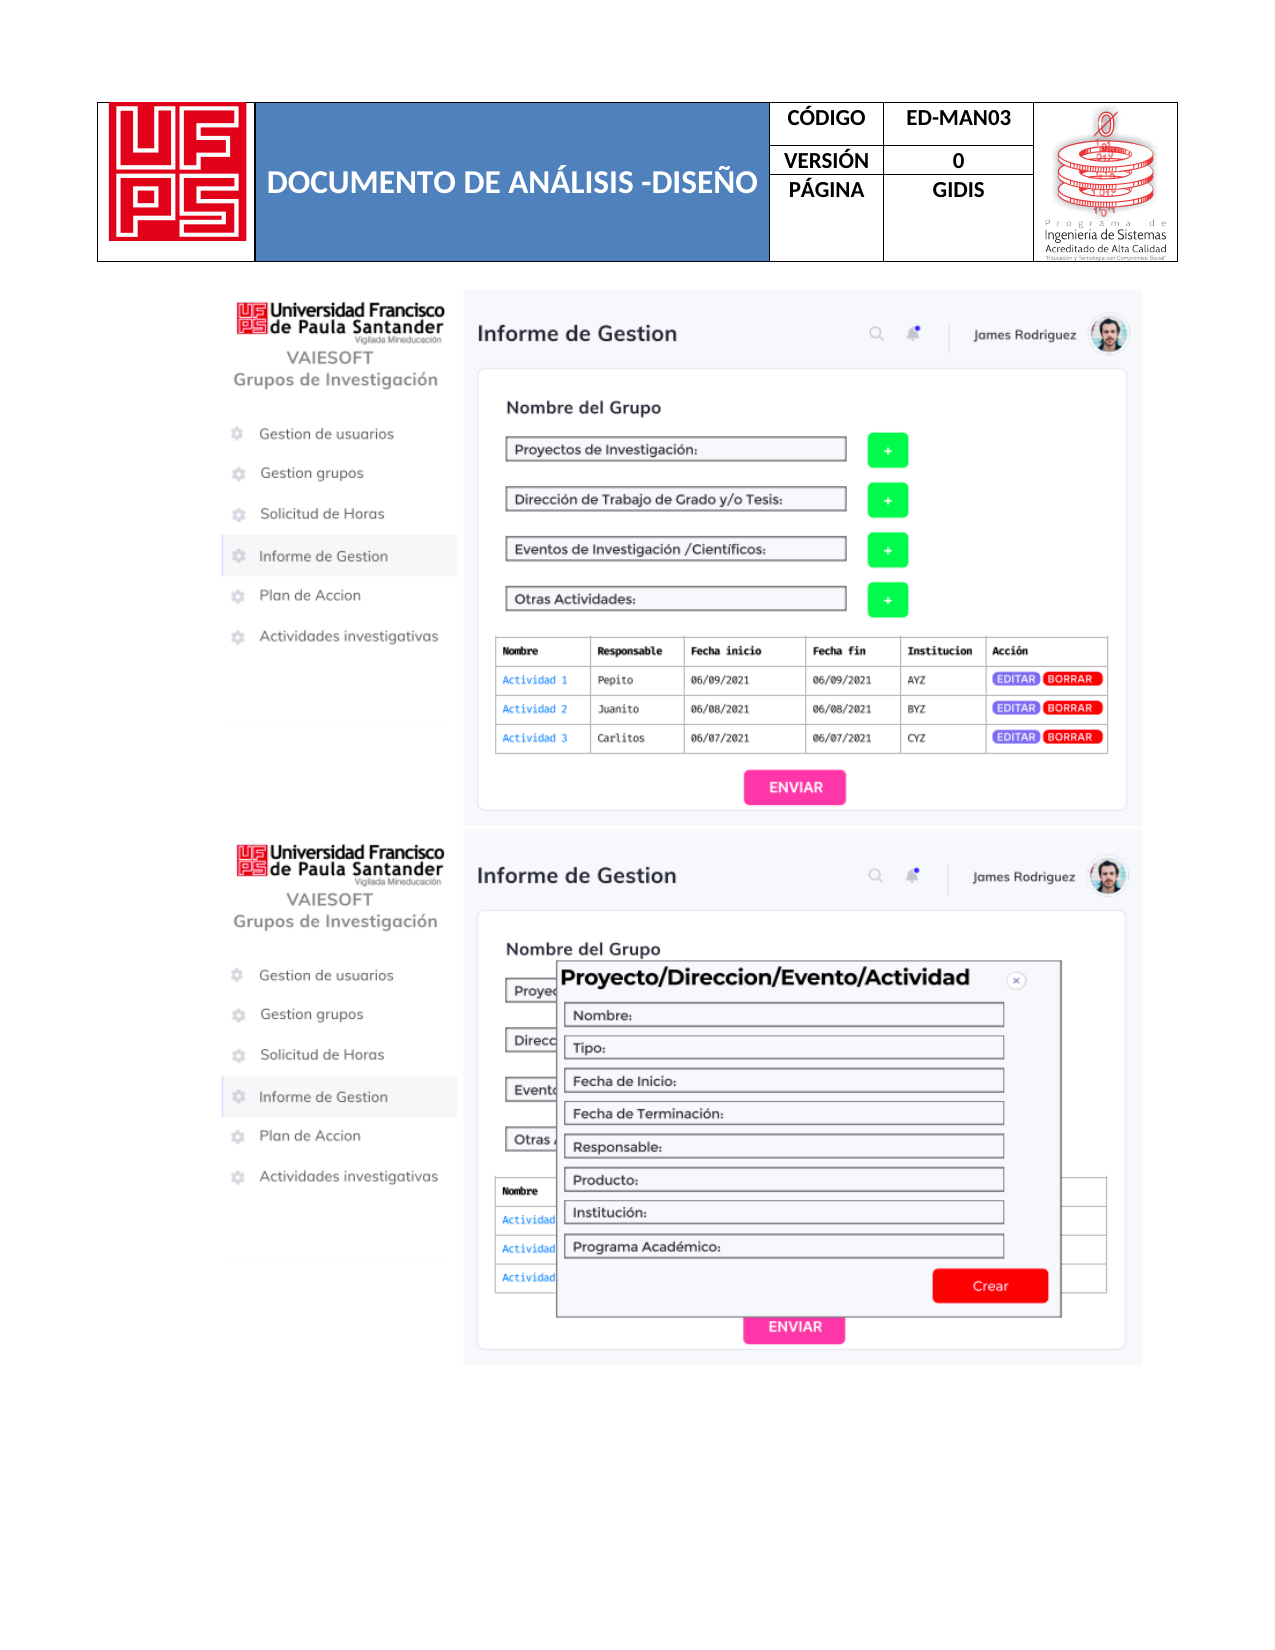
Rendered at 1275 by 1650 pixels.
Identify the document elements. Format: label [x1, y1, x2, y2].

picture [1045, 102, 1166, 261]
picture [221, 829, 1143, 1365]
picture [221, 289, 1143, 826]
picture [108, 102, 247, 241]
